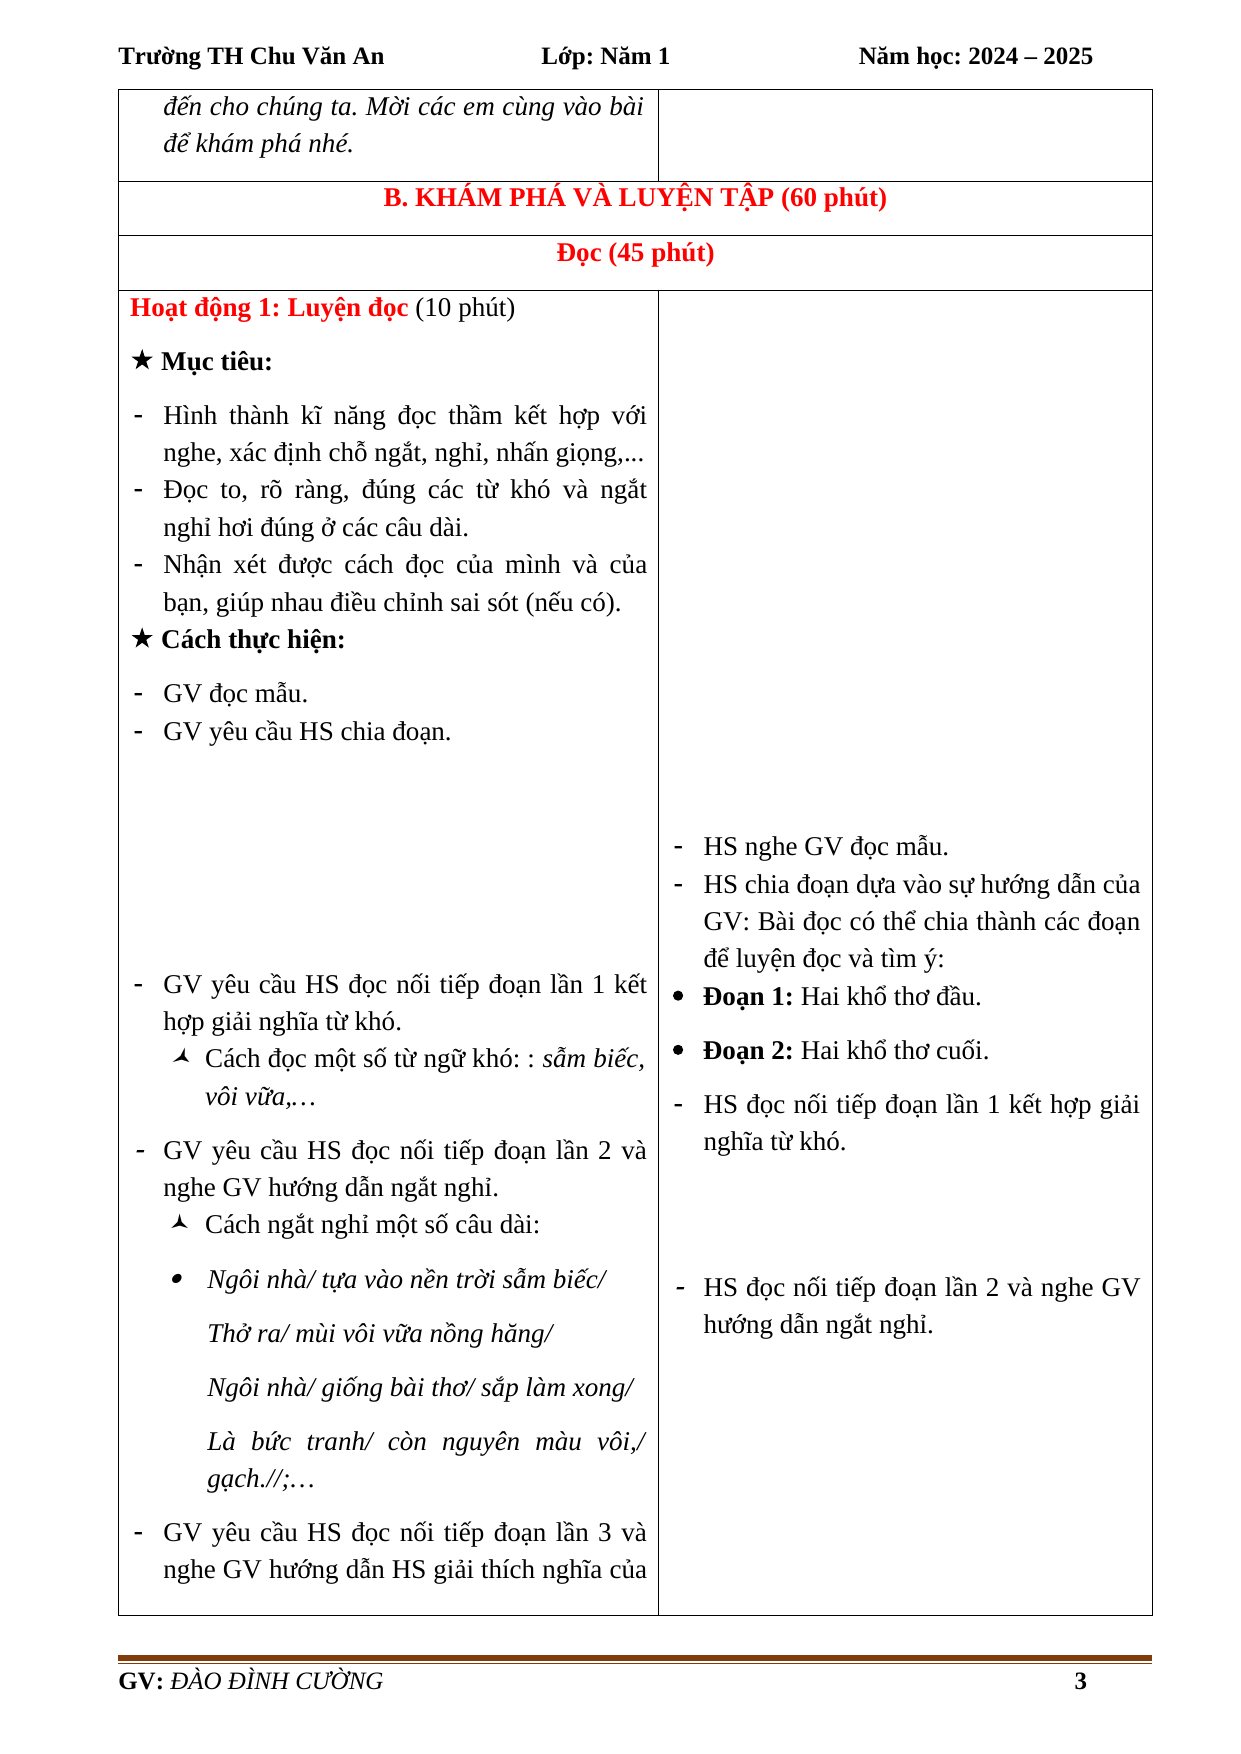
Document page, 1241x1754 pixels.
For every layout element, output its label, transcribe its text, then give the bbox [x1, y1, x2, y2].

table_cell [659, 90, 1152, 181]
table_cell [659, 291, 1152, 1615]
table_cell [119, 90, 658, 181]
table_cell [119, 291, 658, 1615]
table_cell B. KHÁM PHÁ VÀ LUYỆN TẬP (60 phút) [119, 182, 1152, 235]
table_cell Đọc (45 phút) [119, 236, 1152, 290]
